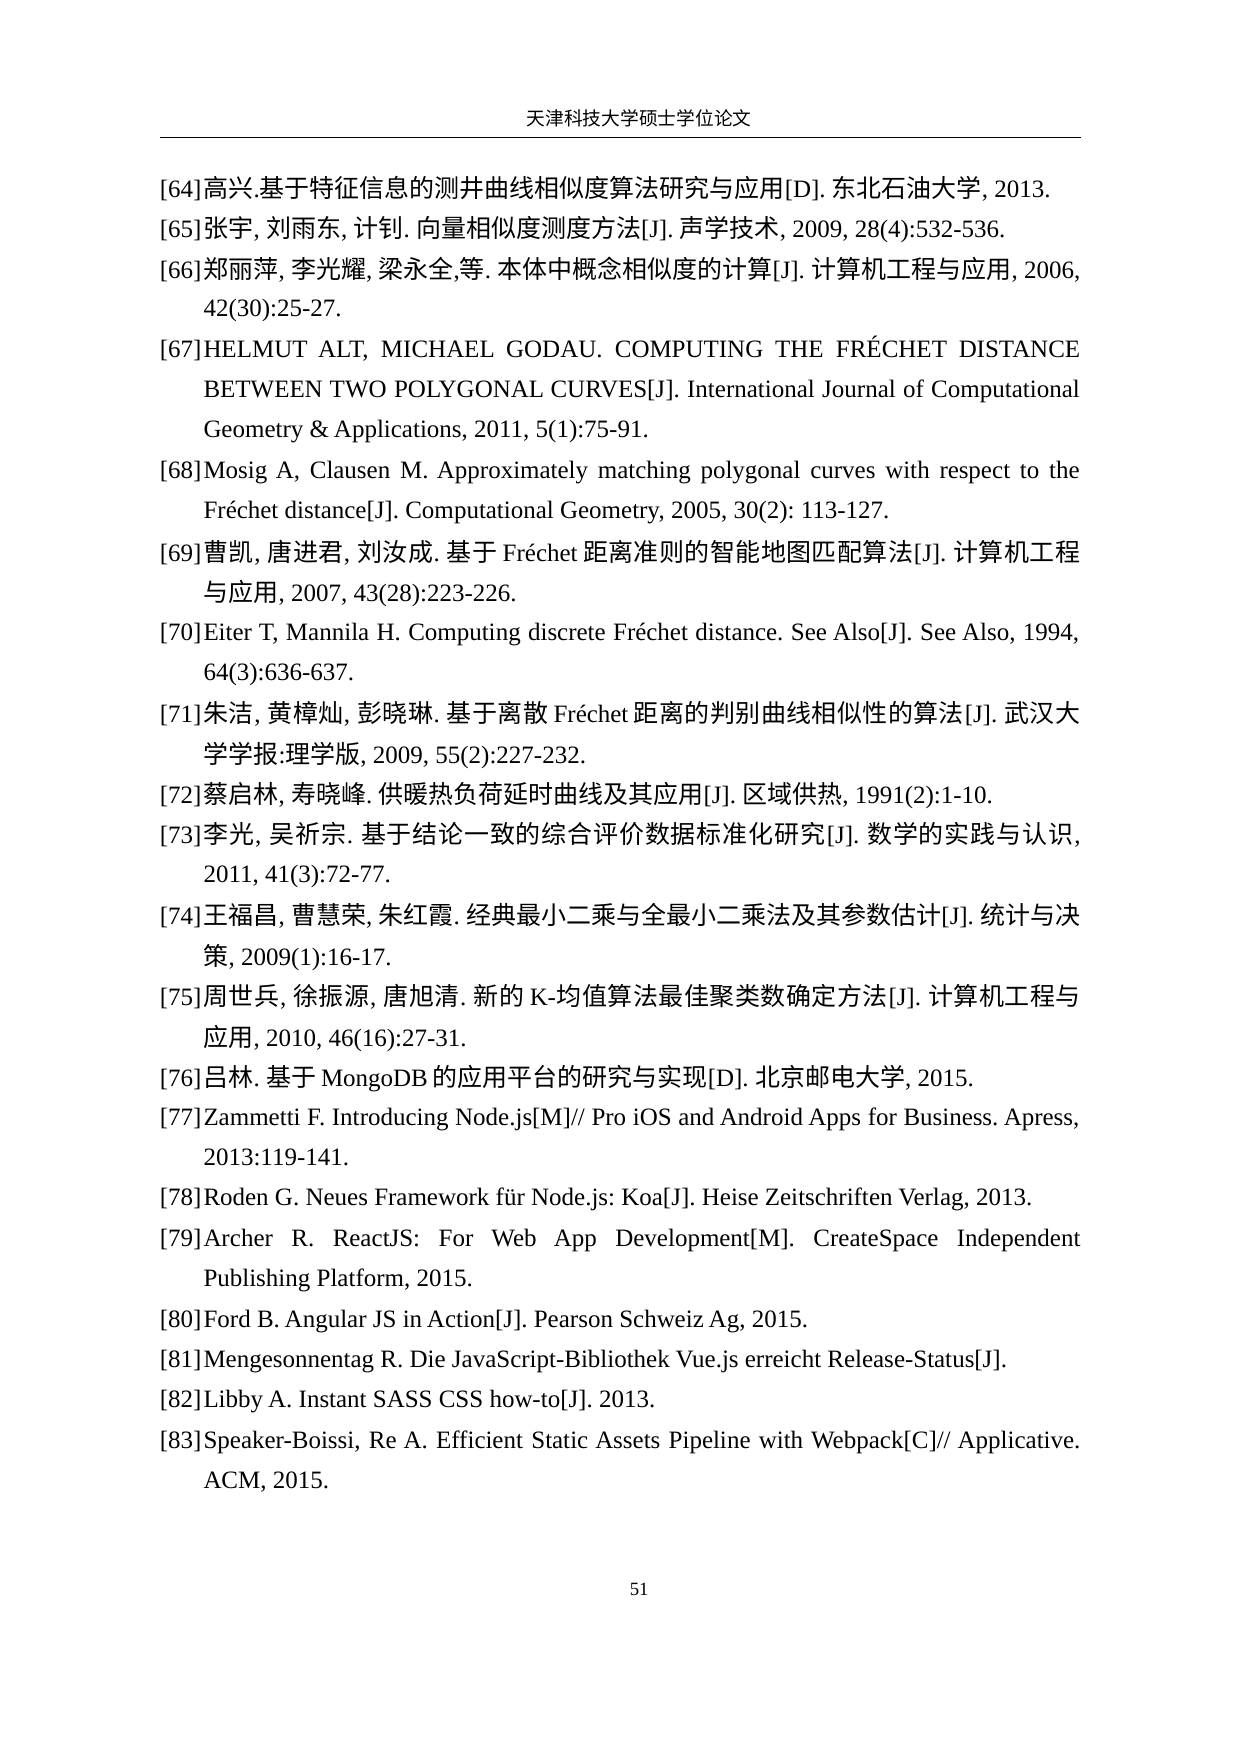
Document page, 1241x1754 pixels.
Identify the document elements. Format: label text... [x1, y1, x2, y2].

list Eiter T, Mannila H. Computing discrete Fréchet distance. See Also[J]. See Also, 1994, 64(3):636-637. [159, 611, 1081, 692]
list Libby A. Instant SASS CSS how-to[J]. 2013. [159, 1379, 1081, 1419]
list Archer R. ReactJS: For Web App Development[M]. CreateSpace Independent Publishing Platform, 2015. [159, 1217, 1081, 1298]
list 王福昌, 曹慧荣, 朱红霞. 经典最小二乘与全最小二乘法及其参数估计[J]. 统计与决策, 2009(1):16-17. [159, 894, 1081, 974]
list Speaker-Boissi, Re A. Efficient Static Assets Pipeline with Webpack[C]// Applicative. ACM, 2015. [159, 1419, 1081, 1500]
list 蔡启林, 寿晓峰. 供暖热负荷延时曲线及其应用[J]. 区域供热, 1991(2):1-10. [159, 772, 1081, 813]
list 吕林. 基于MongoDB的应用平台的研究与实现[D]. 北京邮电大学, 2015. [159, 1055, 1081, 1096]
list 朱洁, 黄樟灿, 彭晓琳. 基于离散Fréchet距离的判别曲线相似性的算法[J]. 武汉大学学报:理学版, 2009, 55(2):227-232. [159, 692, 1081, 772]
list 李光, 吴祈宗. 基于结论一致的综合评价数据标准化研究[J]. 数学的实践与认识, 2011, 41(3):72-77. [159, 813, 1081, 894]
list Zammetti F. Introducing Node.js[M]// Pro iOS and Android Apps for Business. Apress, 2013:119-141. [159, 1096, 1081, 1177]
list 郑丽萍, 李光耀, 梁永全,等. 本体中概念相似度的计算[J]. 计算机工程与应用, 2006, 42(30):25-27. [159, 247, 1081, 328]
list Ford B. Angular JS in Action[J]. Pearson Schweiz Ag, 2015. [159, 1298, 1081, 1338]
list 周世兵, 徐振源, 唐旭清. 新的K-均值算法最佳聚类数确定方法[J]. 计算机工程与应用, 2010, 46(16):27-31. [159, 974, 1081, 1055]
list HELMUT ALT, MICHAEL GODAU. COMPUTING THE FRÉCHET DISTANCE BETWEEN TWO POLYGONAL CURVES[J]. International Journal of Computational Geometry & Applications, 2011, 5(1):75-91. [159, 328, 1081, 449]
list Mosig A, Clausen M. Approximately matching polygonal curves with respect to the Fréchet distance[J]. Computational Geometry, 2005, 30(2): 113-127. [159, 449, 1081, 530]
list 曹凯, 唐进君, 刘汝成. 基于Fréchet距离准则的智能地图匹配算法[J]. 计算机工程与应用, 2007, 43(28):223-226. [159, 530, 1081, 611]
list 张宇, 刘雨东, 计钊. 向量相似度测度方法[J]. 声学技术, 2009, 28(4):532-536. [159, 207, 1081, 247]
list 高兴.基于特征信息的测井曲线相似度算法研究与应用[D]. 东北石油大学, 2013. [159, 166, 1081, 207]
list Mengesonnentag R. Die JavaScript-Bibliothek Vue.js erreicht Release-Status[J]. [159, 1338, 1081, 1379]
list Roden G. Neues Framework für Node.js: Koa[J]. Heise Zeitschriften Verlag, 2013. [159, 1177, 1081, 1217]
